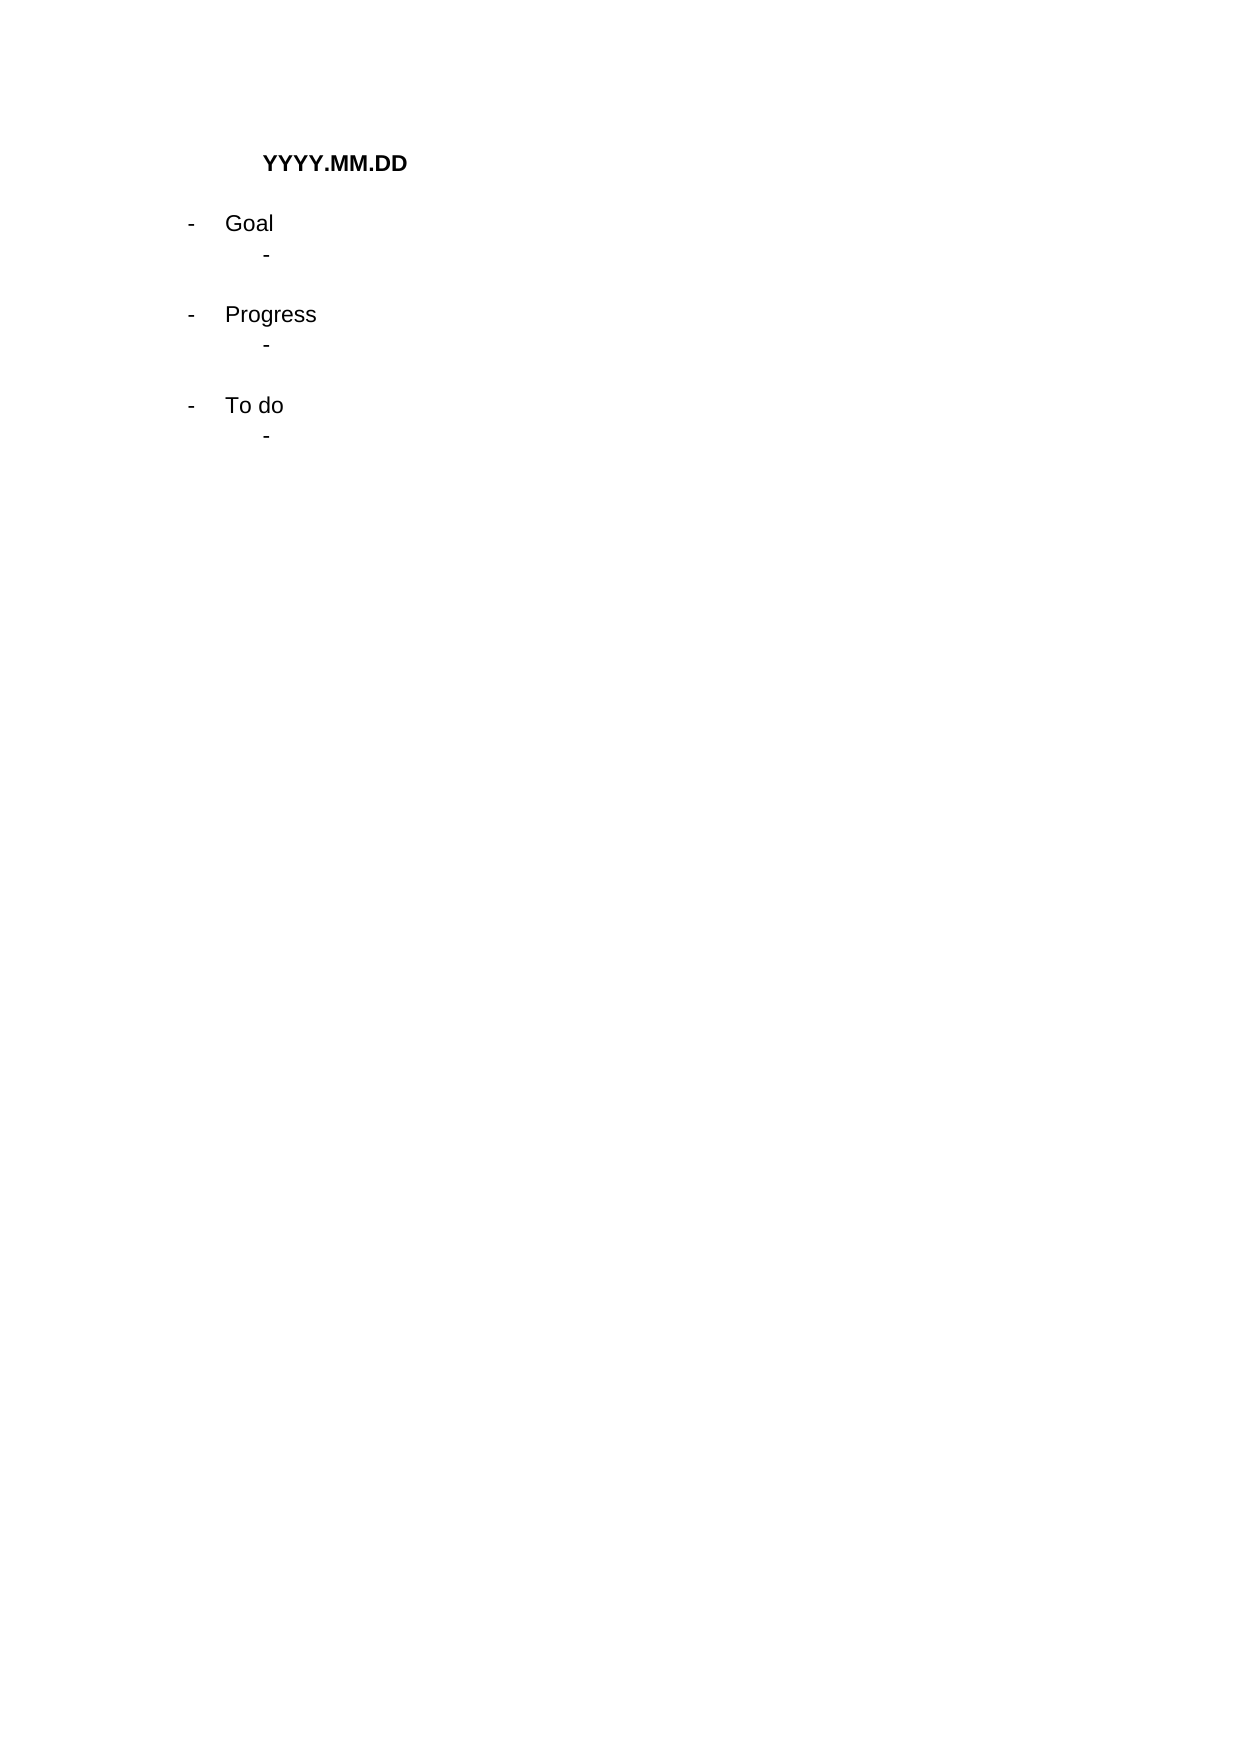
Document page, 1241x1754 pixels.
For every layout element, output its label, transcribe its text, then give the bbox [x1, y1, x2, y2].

list To do [187, 392, 1090, 418]
list Goal [187, 210, 1090, 237]
list Progress [187, 301, 1090, 327]
subtitle YYYY.MM.DD [262, 150, 1090, 176]
